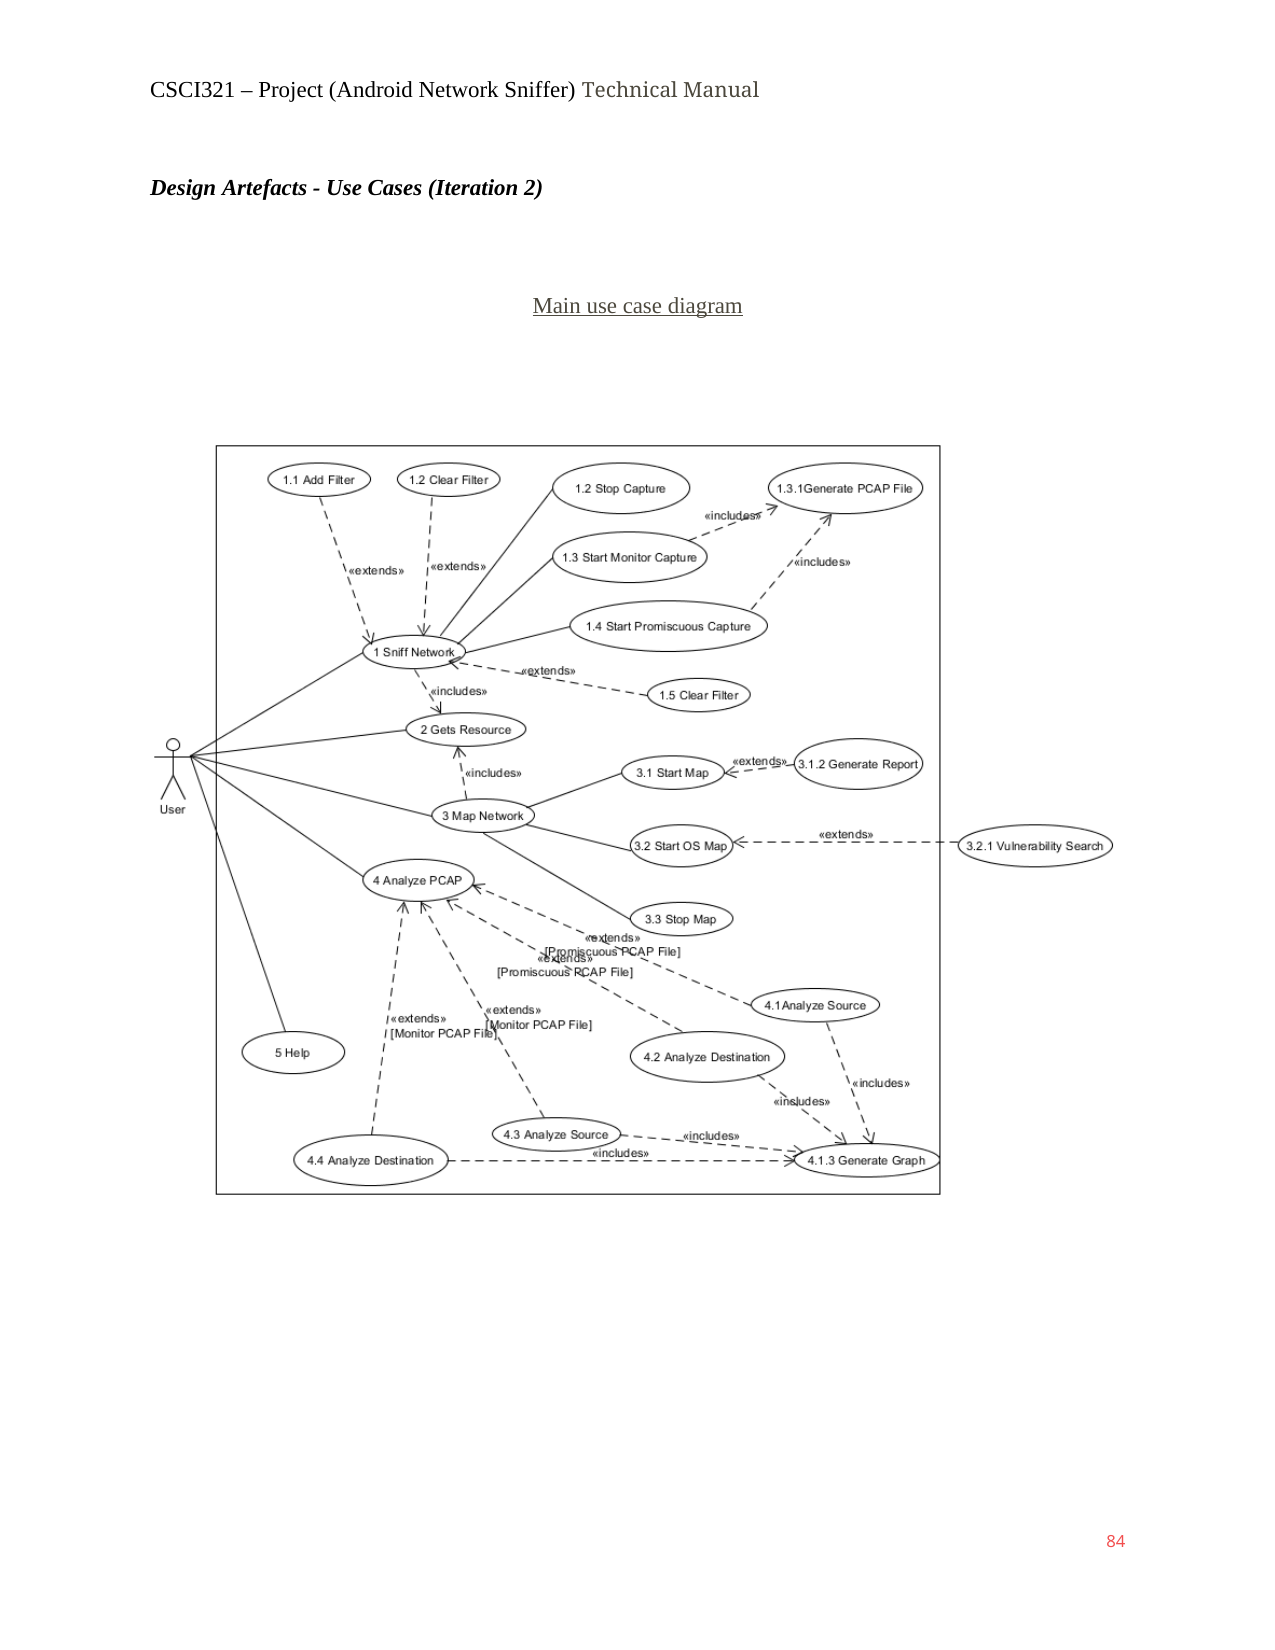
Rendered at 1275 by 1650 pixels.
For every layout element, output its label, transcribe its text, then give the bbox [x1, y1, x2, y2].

text Main use case diagram [150, 292, 1125, 318]
picture [150, 427, 1125, 1212]
text Design Artefacts - Use Cases (Iteration 2) [150, 174, 1125, 201]
